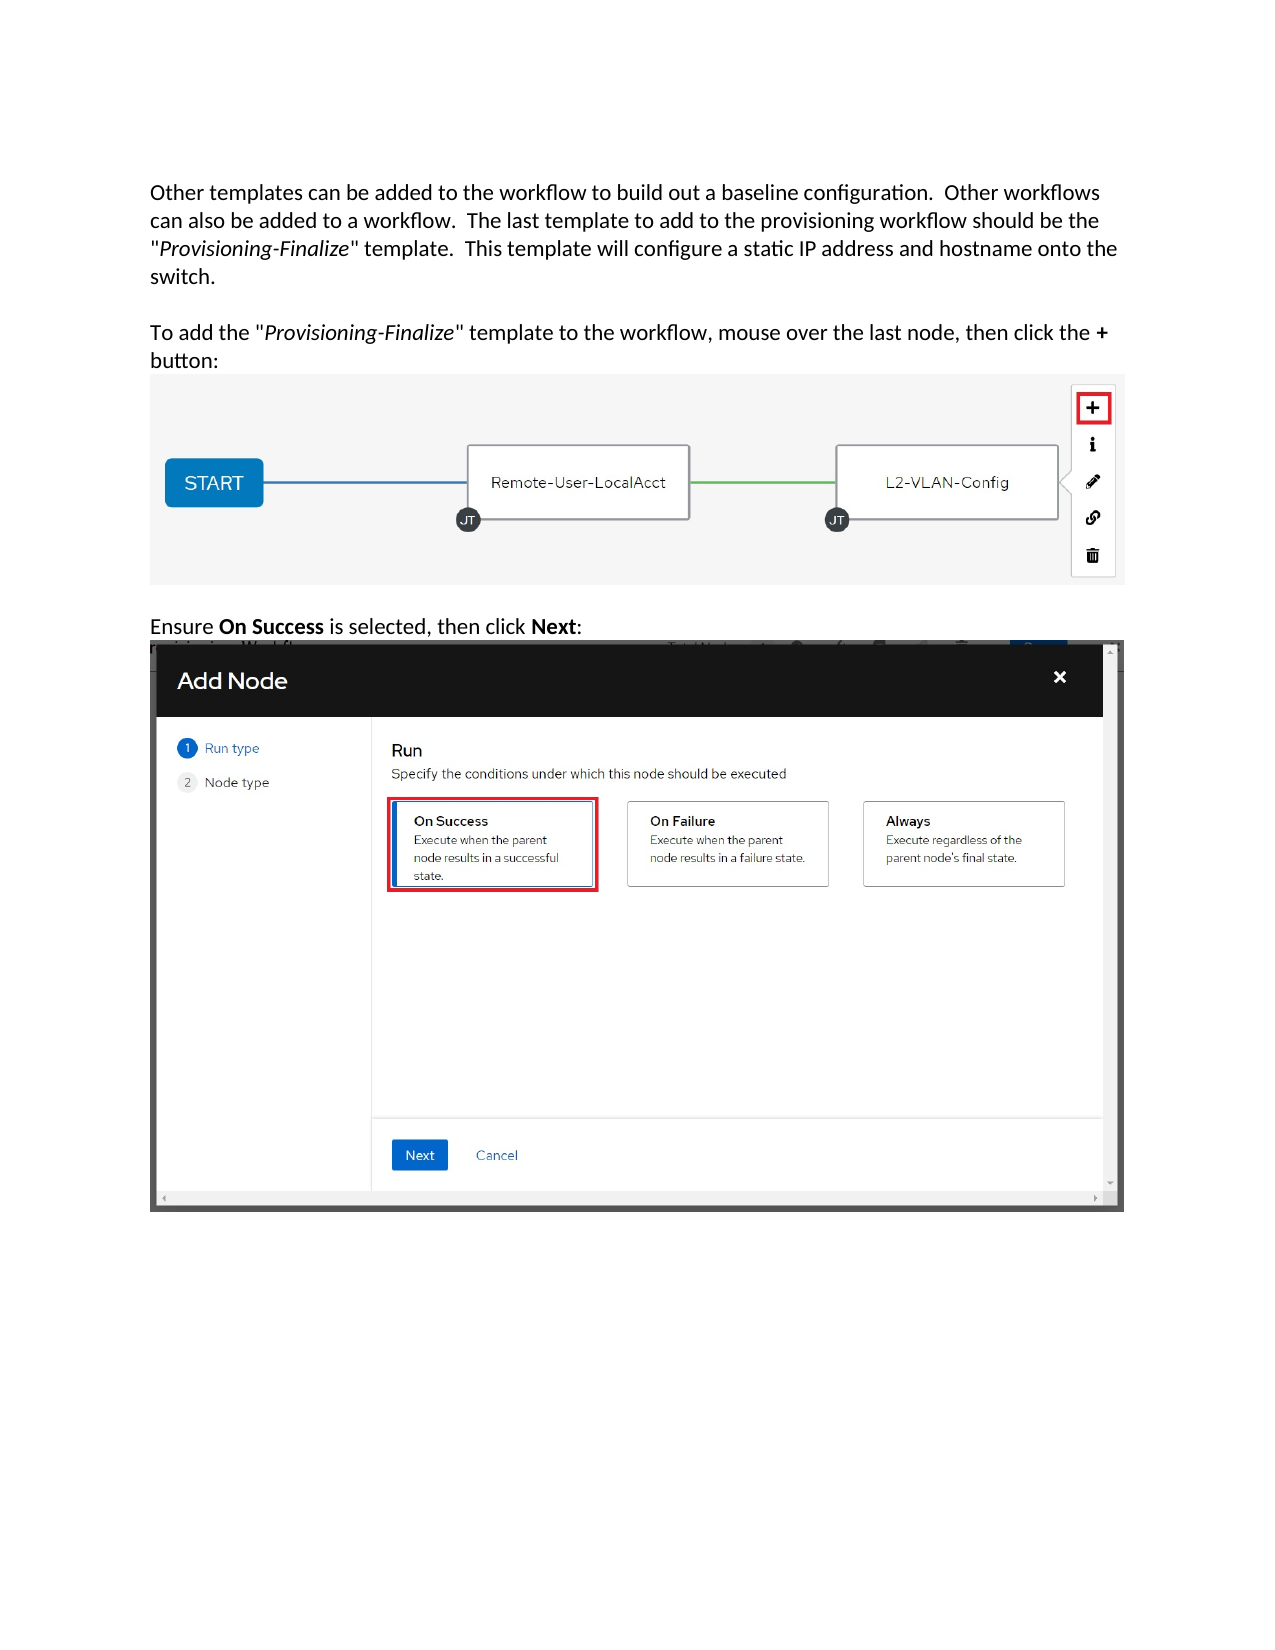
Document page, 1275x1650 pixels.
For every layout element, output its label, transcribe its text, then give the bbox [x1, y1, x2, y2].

picture [150, 640, 1124, 1212]
text To add the "Provisioning-Finalize" template to the workflow, mouse over the last node, then click the + button: [150, 318, 1125, 374]
text Ensure On Success is selected, then click Next: [150, 612, 1125, 640]
picture [150, 374, 1125, 585]
text Other templates can be added to the workflow to build out a baseline configuration. Other workflows can also be added to a workflow. The last template to add to the provisioning workflow should be the "Provisioning-Finalize" template. This template will configure a static IP address and hostname onto the switch. [150, 178, 1125, 290]
